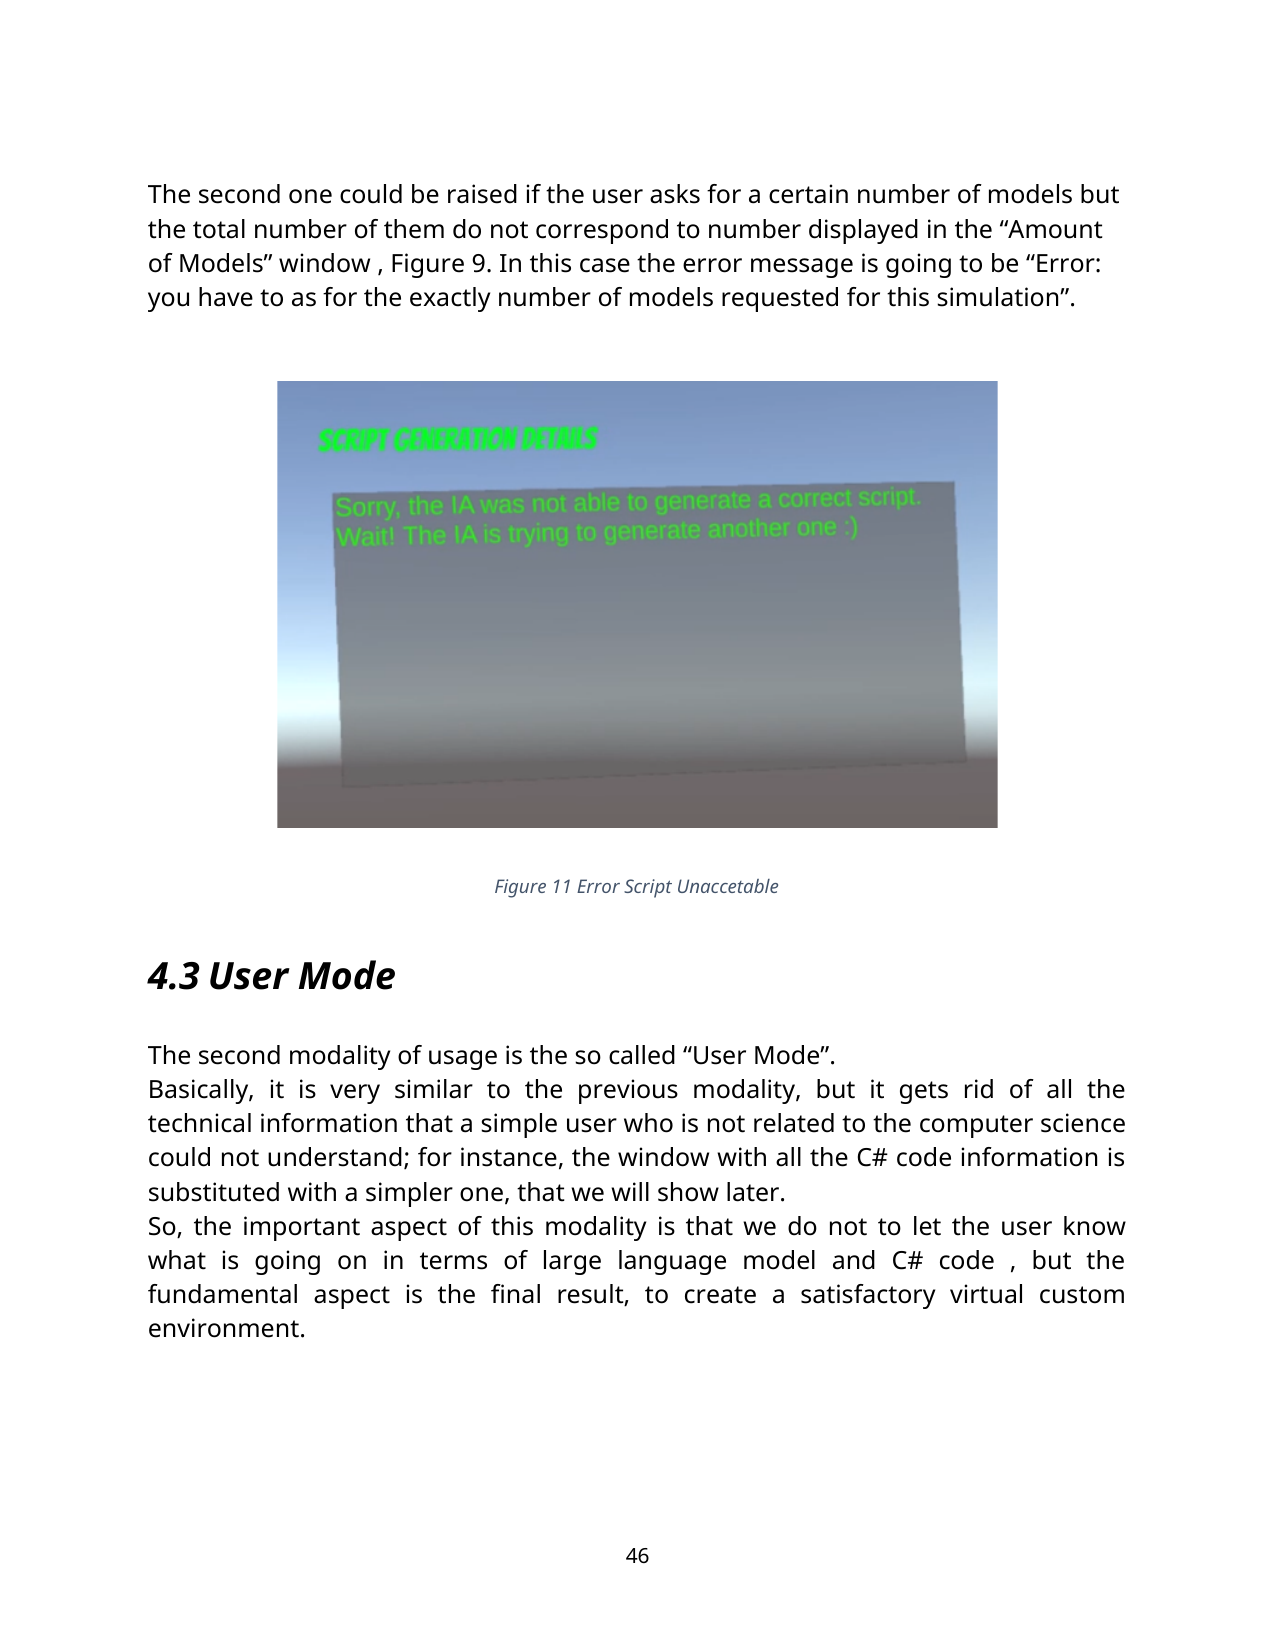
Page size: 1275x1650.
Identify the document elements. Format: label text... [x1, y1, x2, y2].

text Basically, it is very similar to the previous modality, but it gets rid of all the technical information that a simple user who is not related to the computer science could not understand; for instance, the window with all the C# code information is substituted with a simpler one, that we will show later. [148, 1072, 1127, 1208]
picture [277, 381, 998, 828]
text The second modality of usage is the so called “User Mode”. [148, 1038, 1127, 1072]
text The second one could be raised if the user asks for a certain number of models but the total number of them do not correspond to number displayed in the “Amount of Models” window , Figure 9. In this case the error message is going to be “Error: you have to as for the exactly number of models requested for this simulation”. [148, 177, 1127, 313]
subtitle User Mode [148, 949, 1127, 1000]
text So, the important aspect of this modality is that we do not to let the user know what is going on in terms of large language model and C# code , but the fundamental aspect is the final result, to create a satisfactory virtual custom environment. [148, 1208, 1127, 1344]
text Figure 11 Error Script Unaccetable [148, 874, 1127, 899]
